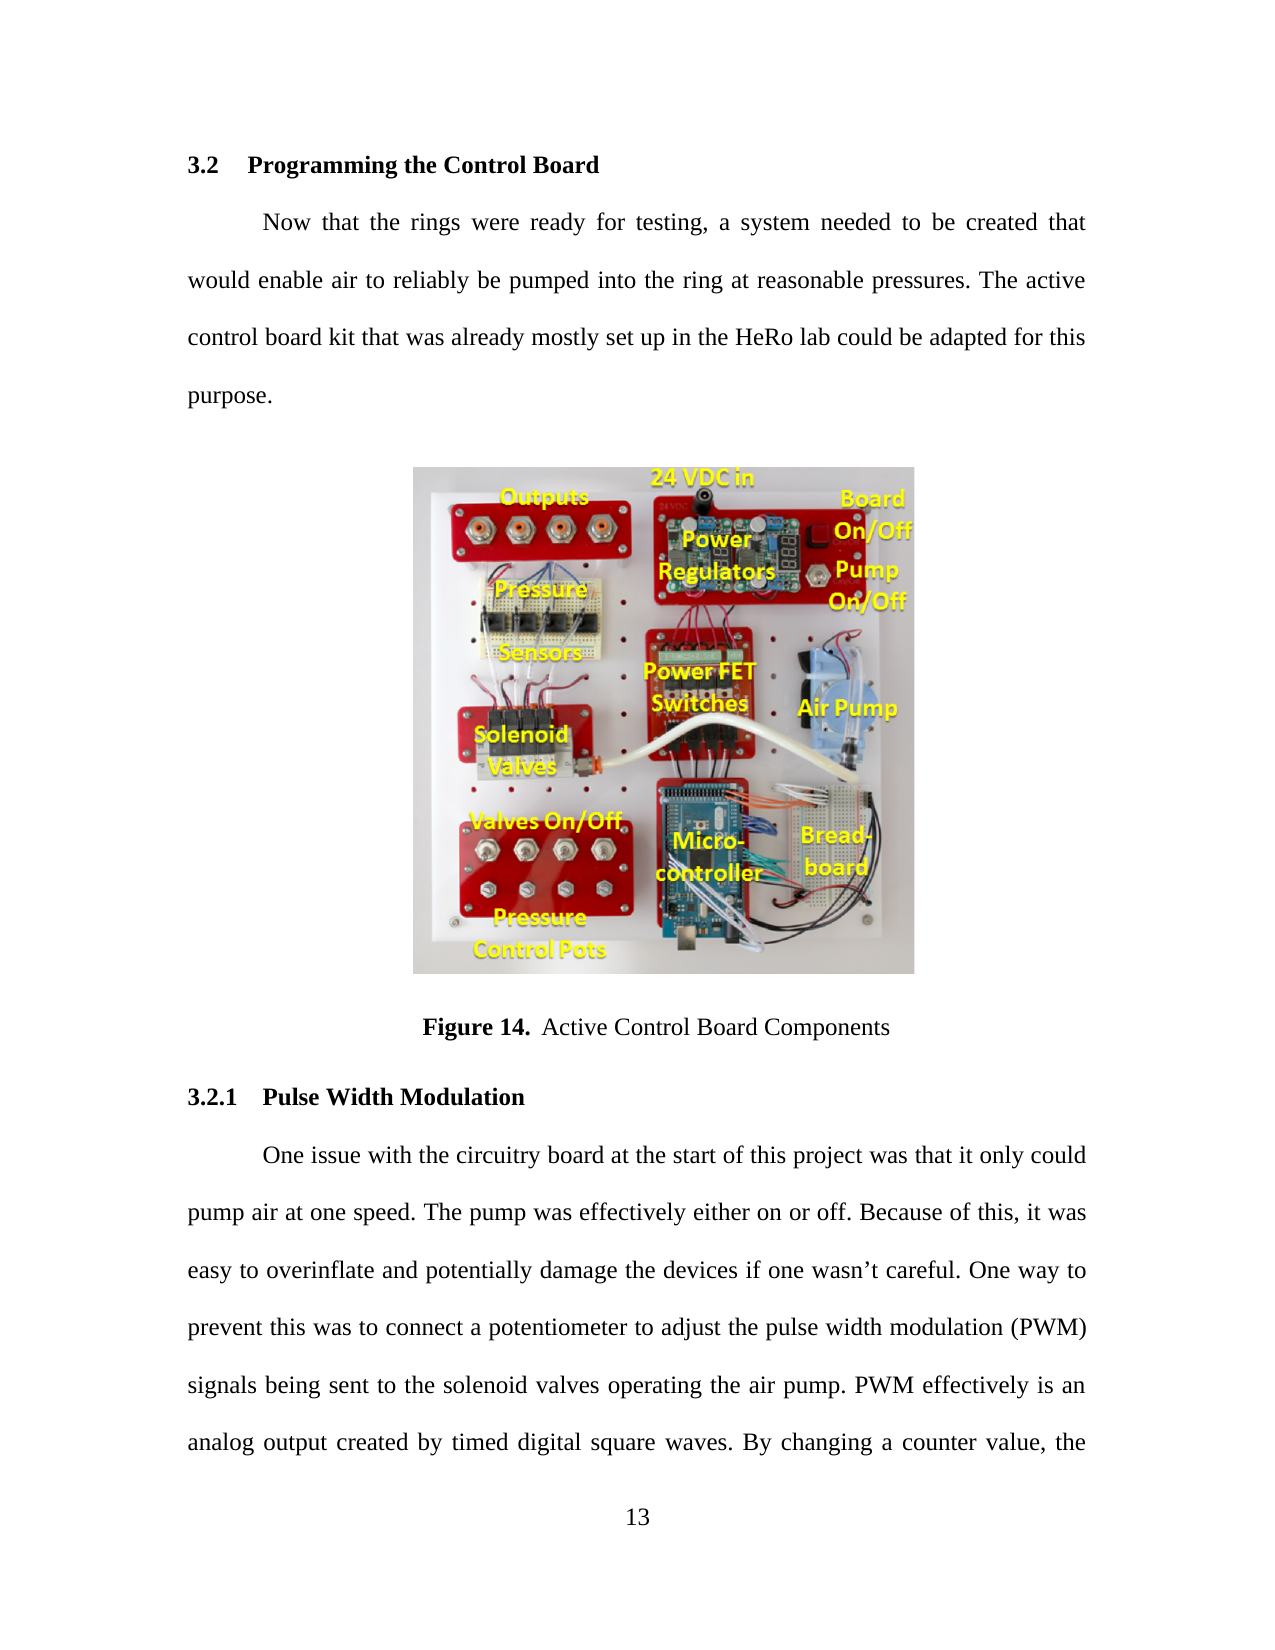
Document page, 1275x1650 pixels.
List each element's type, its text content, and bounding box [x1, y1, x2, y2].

text Active Control Board Components [225, 1012, 1087, 1041]
picture [413, 467, 915, 974]
subtitle Pulse Width Modulation [187, 1082, 1087, 1111]
text Now that the rings were ready for testing, a system needed to be created that would enable air to reliably be pumped into the ring at reasonable pressures. The active control board kit that was already mostly set up in the HeRo lab could be adapted for this purpose. [187, 207, 1087, 409]
subtitle Programming the Control Board [187, 150, 1087, 179]
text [187, 1140, 1087, 1456]
